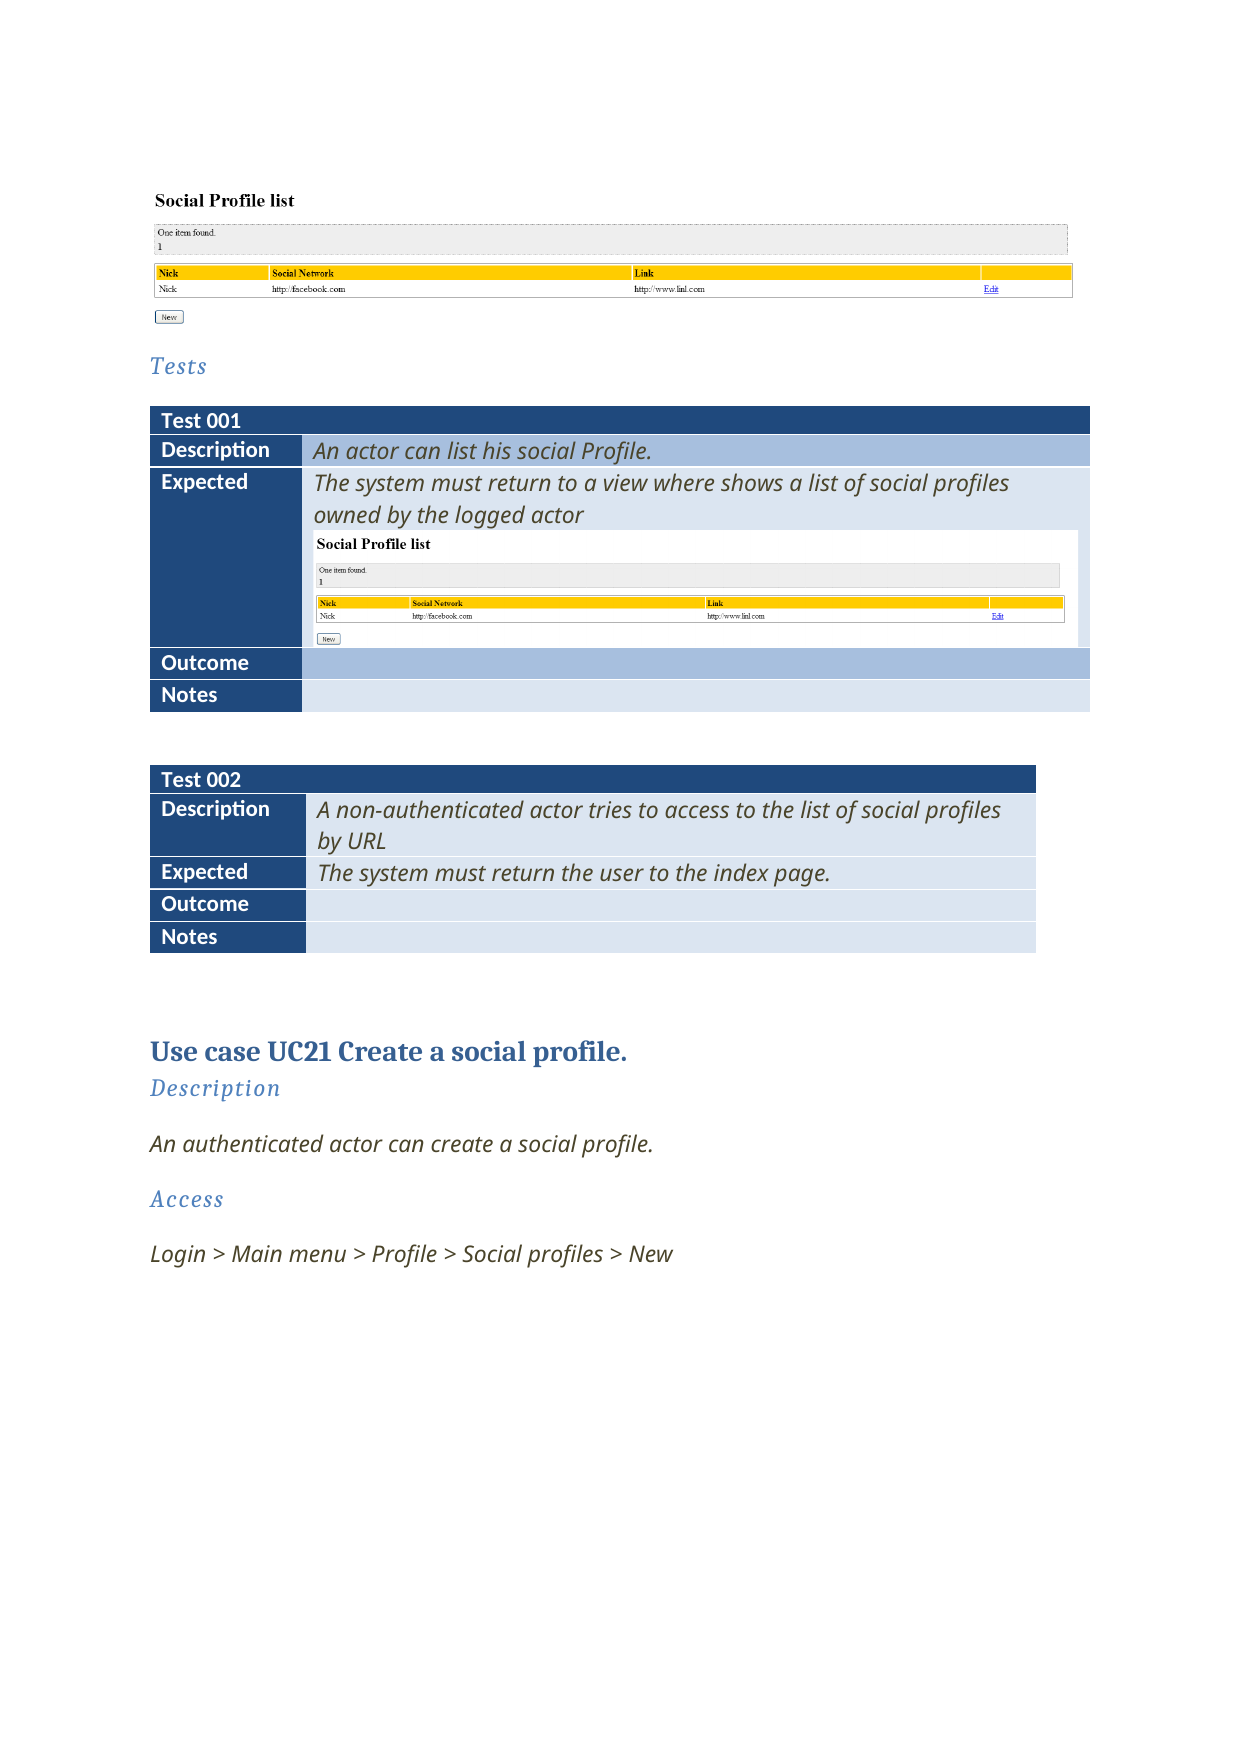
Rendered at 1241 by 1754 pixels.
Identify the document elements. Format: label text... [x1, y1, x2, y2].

subtitle Access [150, 1184, 1090, 1213]
table_cell Description [150, 435, 302, 466]
table_cell A non-authenticated actor tries to access to the list of social profiles by URL [306, 794, 1036, 856]
picture [313, 530, 1079, 647]
text Login > Main menu > Profile > Social profiles > New [150, 1238, 1090, 1269]
table_cell Notes [150, 680, 302, 712]
table_cell [306, 890, 1036, 921]
text An authenticated actor can create a social profile. [150, 1128, 1090, 1159]
table_header Test 001 [150, 406, 1090, 434]
subtitle Description [150, 1074, 1090, 1103]
table_cell Outcome [150, 890, 306, 921]
subtitle Use case UC21 Create a social profile. [150, 1035, 1090, 1069]
table_cell Outcome [150, 648, 302, 679]
table_cell An actor can list his social Profile. [302, 435, 1090, 466]
table_cell Description [150, 794, 306, 856]
table_cell Notes [150, 922, 306, 953]
table_cell The system must return the user to the index page. [306, 857, 1036, 888]
table_cell Expected [150, 468, 302, 647]
table_cell [302, 648, 1090, 679]
subtitle Tests [150, 352, 1090, 381]
table_cell Expected [150, 857, 306, 888]
table_cell The system must return to a view where shows a list of social profiles owned by the logged actor [302, 468, 1090, 647]
picture [150, 183, 1091, 327]
table_header Test 002 [150, 765, 1036, 793]
table_cell [302, 680, 1090, 712]
table_cell [306, 922, 1036, 953]
